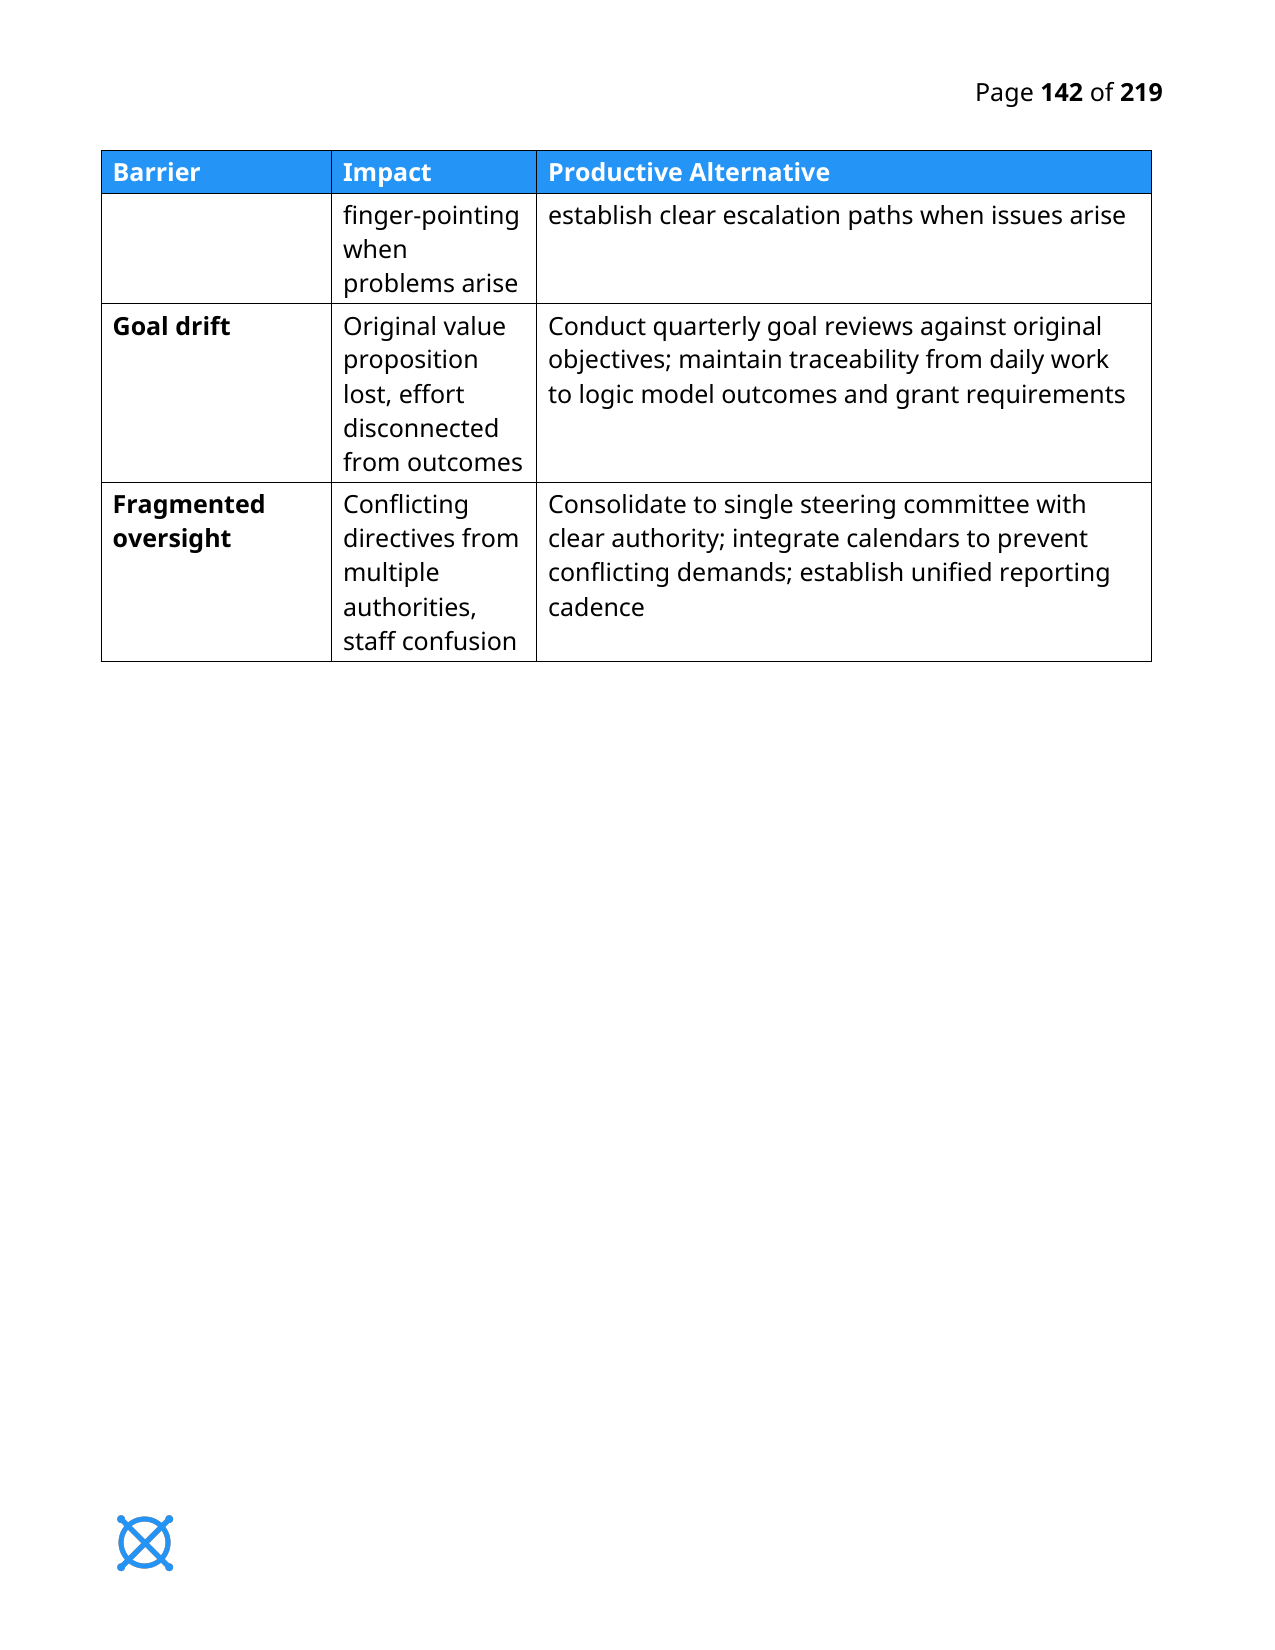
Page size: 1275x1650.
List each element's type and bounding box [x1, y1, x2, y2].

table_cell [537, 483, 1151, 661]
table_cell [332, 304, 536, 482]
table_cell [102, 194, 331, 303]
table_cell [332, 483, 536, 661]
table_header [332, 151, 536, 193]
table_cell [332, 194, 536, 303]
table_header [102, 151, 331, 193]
picture [112, 1511, 177, 1575]
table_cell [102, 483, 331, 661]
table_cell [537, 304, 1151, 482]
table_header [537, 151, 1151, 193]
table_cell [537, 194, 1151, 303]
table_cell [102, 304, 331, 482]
